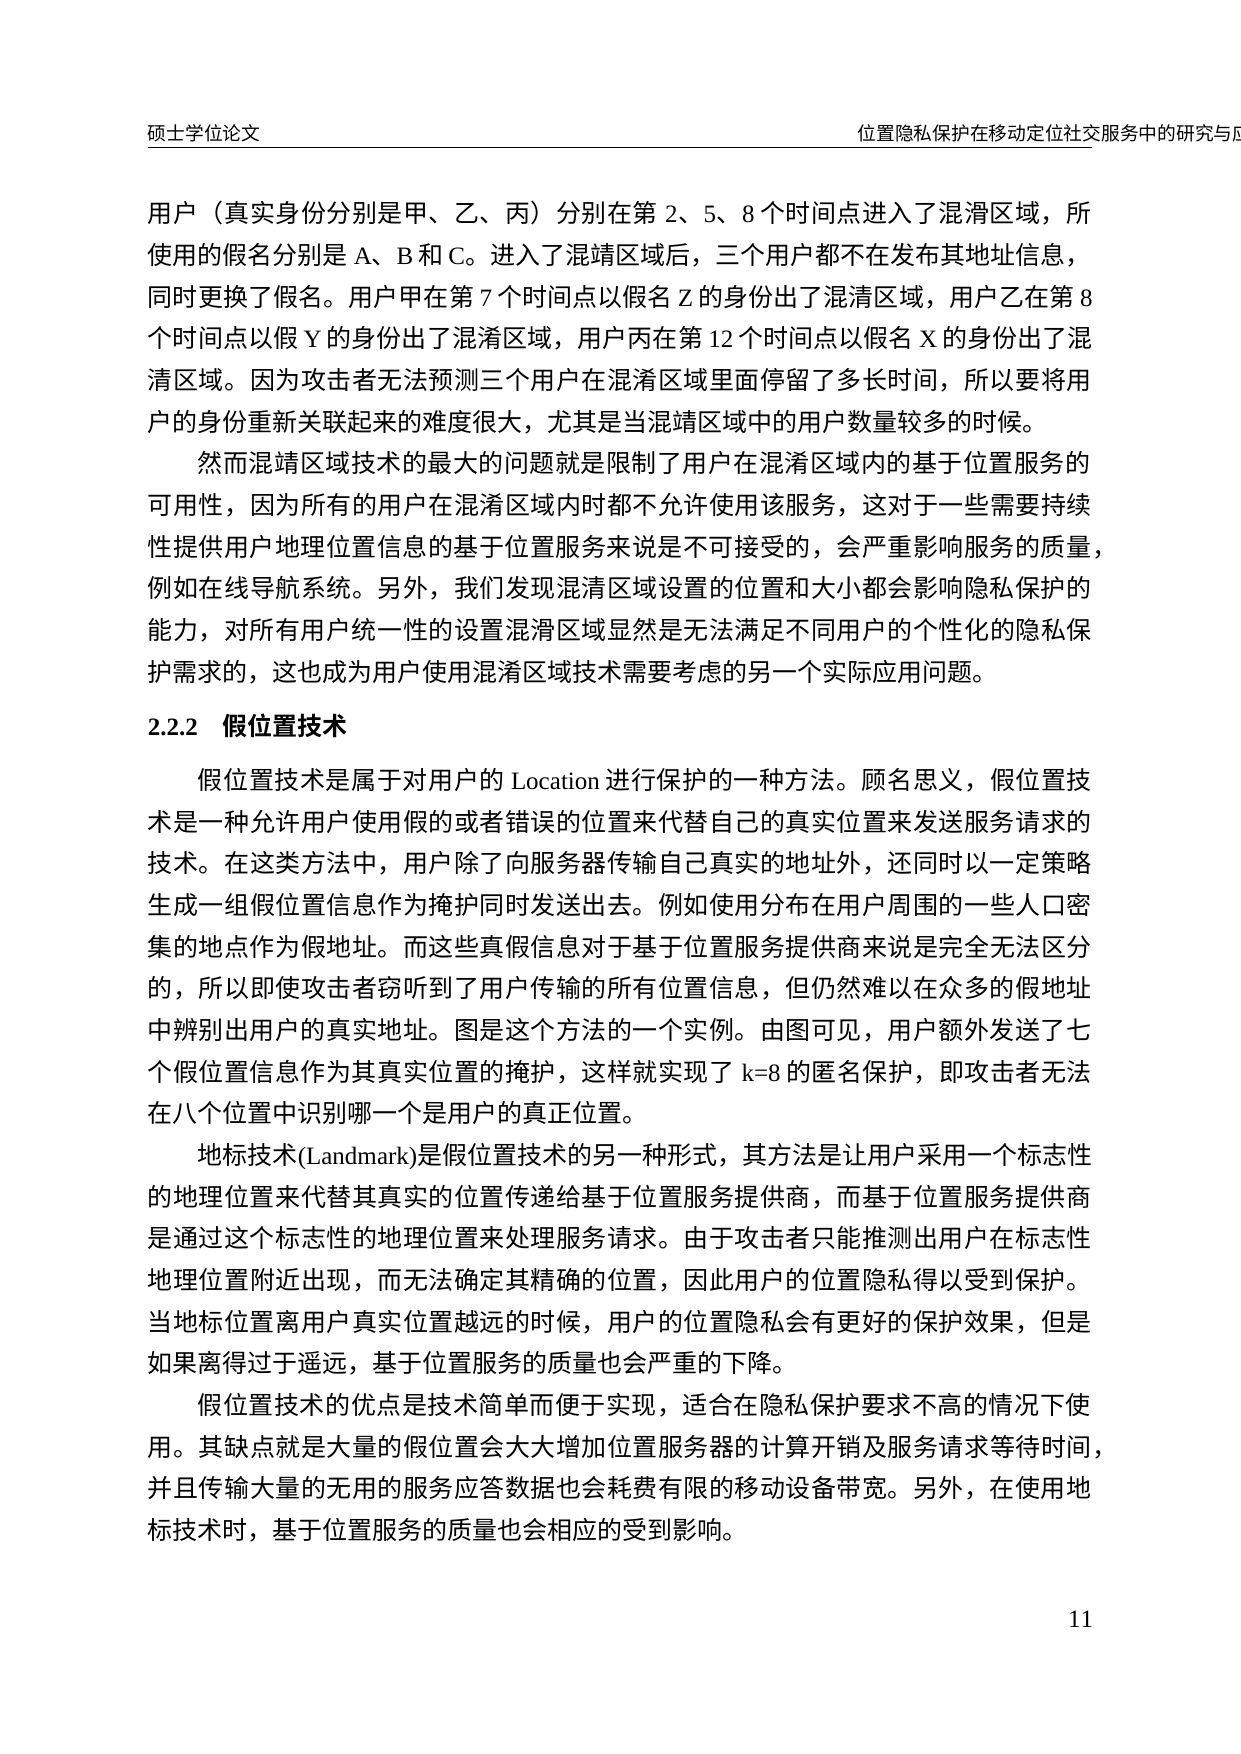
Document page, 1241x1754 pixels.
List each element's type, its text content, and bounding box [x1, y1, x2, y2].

text 假位置技术是属于对用户的Location进行保护的一种方法。顾名思义，假位置技术是一种允许用户使用假的或者错误的位置来代替自己的真实位置来发送服务请求的技术。在这类方法中，用户除了向服务器传输自己真实的地址外，还同时以一定策略生成一组假位置信息作为掩护同时发送出去。例如使用分布在用户周围的一些人口密集的地点作为假地址。而这些真假信息对于基于位置服务提供商来说是完全无法区分的，所以即使攻击者窃听到了用户传输的所有位置信息，但仍然难以在众多的假地址中辨别出用户的真实地址。图是这个方法的一个实例。由图可见，用户额外发送了七个假位置信息作为其真实位置的掩护，这样就实现了k=8的匿名保护，即攻击者无法在八个位置中识别哪一个是用户的真正位置。 [148, 756, 1092, 1131]
text 地标技术(Landmark)是假位置技术的另一种形式，其方法是让用户采用一个标志性的地理位置来代替其真实的位置传递给基于位置服务提供商，而基于位置服务提供商是通过这个标志性的地理位置来处理服务请求。由于攻击者只能推测出用户在标志性地理位置附近出现，而无法确定其精确的位置，因此用户的位置隐私得以受到保护。当地标位置离用户真实位置越远的时候，用户的位置隐私会有更好的保护效果，但是如果离得过于遥远，基于位置服务的质量也会严重的下降。 [148, 1131, 1092, 1381]
text 然而混靖区域技术的最大的问题就是限制了用户在混淆区域内的基于位置服务的可用性，因为所有的用户在混淆区域内时都不允许使用该服务，这对于一些需要持续性提供用户地理位置信息的基于位置服务来说是不可接受的，会严重影响服务的质量，例如在线导航系统。另外，我们发现混清区域设置的位置和大小都会影响隐私保护的能力，对所有用户统一性的设置混滑区域显然是无法满足不同用户的个性化的隐私保护需求的，这也成为用户使用混淆区域技术需要考虑的另一个实际应用问题。 [148, 439, 1092, 689]
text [148, 189, 1092, 439]
text 假位置技术的优点是技术简单而便于实现，适合在隐私保护要求不高的情况下使用。其缺点就是大量的假位置会大大增加位置服务器的计算开销及服务请求等待时间，并且传输大量的无用的服务应答数据也会耗费有限的移动设备带宽。另外，在使用地标技术时，基于位置服务的质量也会相应的受到影响。 [148, 1381, 1092, 1548]
subtitle 假位置技术 [148, 702, 1092, 744]
